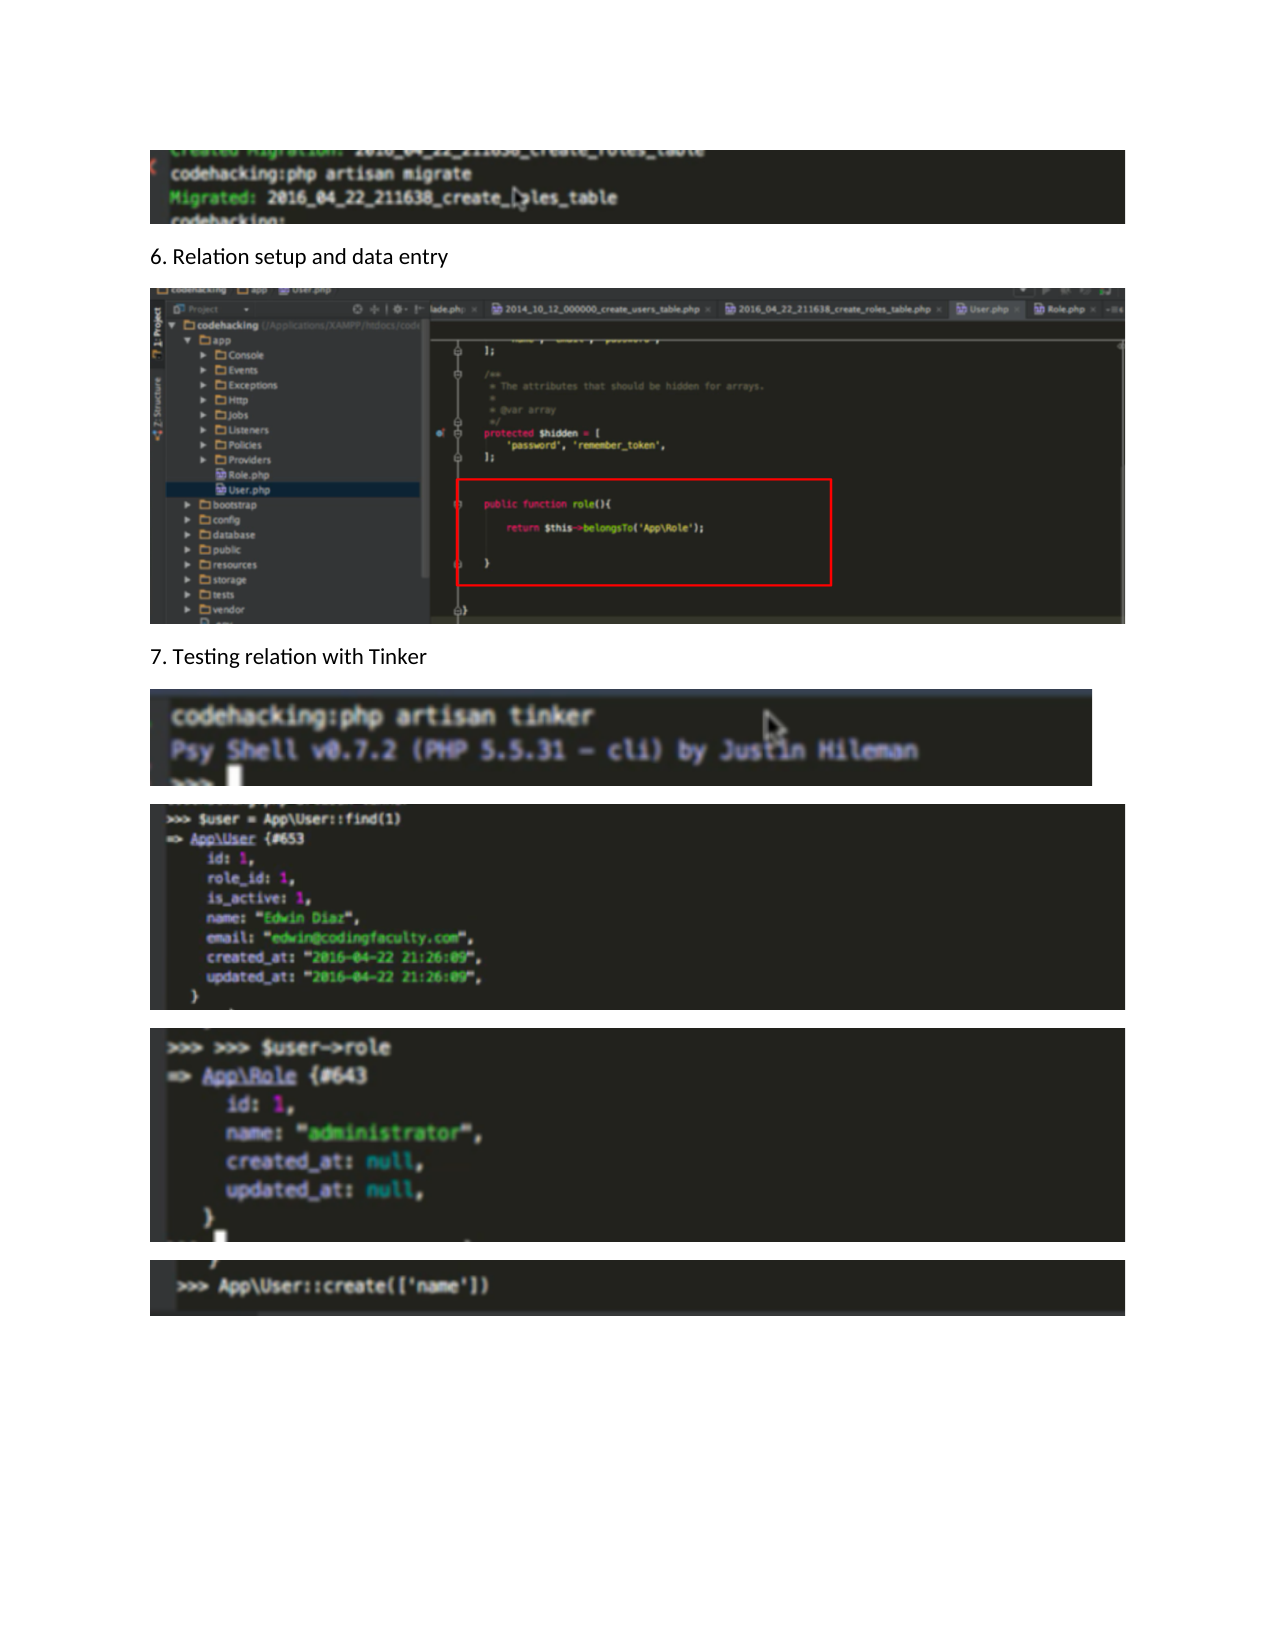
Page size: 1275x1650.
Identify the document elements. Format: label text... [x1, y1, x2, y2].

text 7. Testing relation with Tinker [150, 642, 1125, 670]
picture [150, 689, 1093, 786]
picture [150, 804, 1125, 1010]
picture [150, 1028, 1125, 1242]
text 6. Relation setup and data entry [150, 242, 1125, 270]
picture [150, 150, 1125, 224]
picture [150, 288, 1125, 624]
picture [150, 1260, 1125, 1316]
